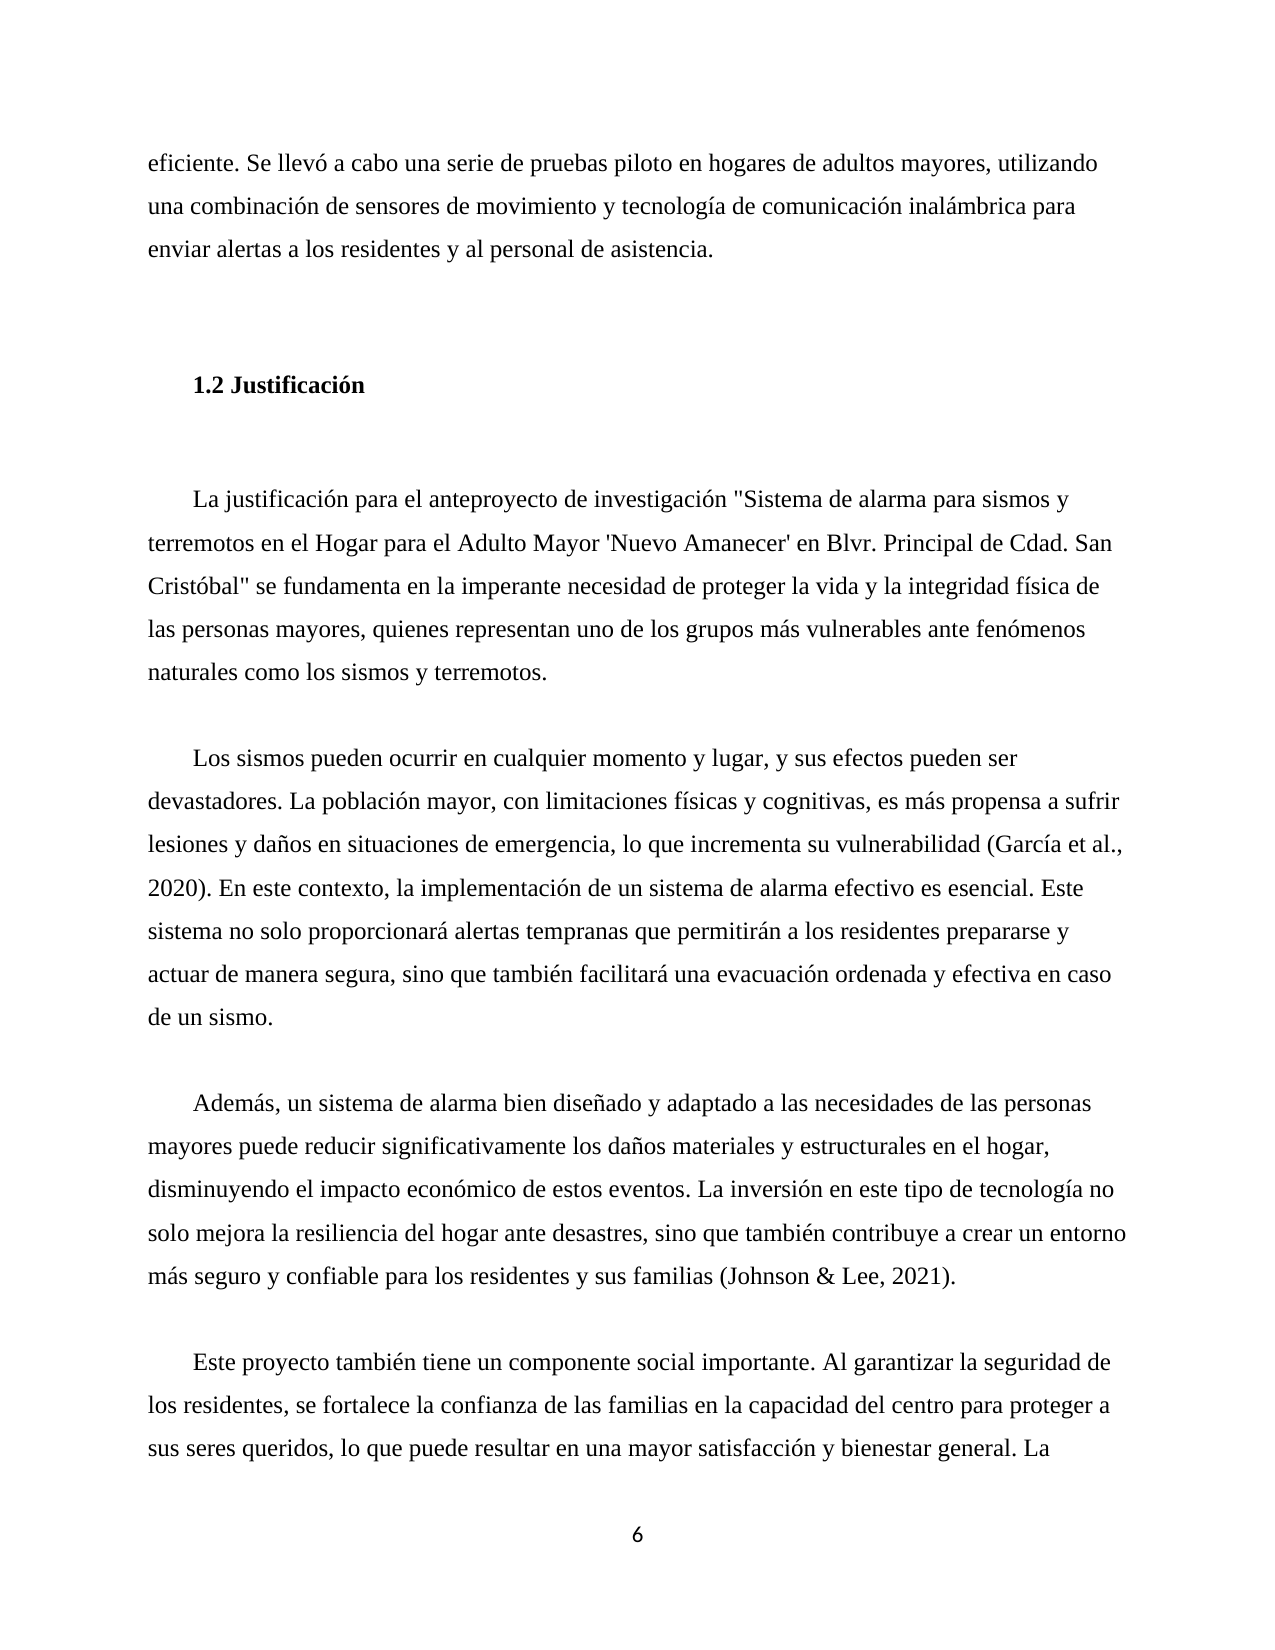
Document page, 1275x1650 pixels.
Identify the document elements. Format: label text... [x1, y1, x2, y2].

text La justificación para el anteproyecto de investigación "Sistema de alarma para sismos y terremotos en el Hogar para el Adulto Mayor 'Nuevo Amanecer' en Blvr. Principal de Cdad. San Cristóbal" se fundamenta en la imperante necesidad de proteger la vida y la integridad física de las personas mayores, quienes representan uno de los grupos más vulnerables ante fenómenos naturales como los sismos y terremotos. [148, 484, 1127, 686]
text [148, 1347, 1127, 1462]
subtitle 1.2 Justificación [148, 370, 1127, 399]
text Los sismos pueden ocurrir en cualquier momento y lugar, y sus efectos pueden ser devastadores. La población mayor, con limitaciones físicas y cognitivas, es más propensa a sufrir lesiones y daños en situaciones de emergencia, lo que incrementa su vulnerabilidad (García et al., 2020). En este contexto, la implementación de un sistema de alarma efectivo es esencial. Este sistema no solo proporcionará alertas tempranas que permitirán a los residentes prepararse y actuar de manera segura, sino que también facilitará una evacuación ordenada y efectiva en caso de un sismo. [148, 743, 1127, 1031]
text Además, un sistema de alarma bien diseñado y adaptado a las necesidades de las personas mayores puede reducir significativamente los daños materiales y estructurales en el hogar, disminuyendo el impacto económico de estos eventos. La inversión en este tipo de tecnología no solo mejora la resiliencia del hogar ante desastres, sino que también contribuye a crear un entorno más seguro y confiable para los residentes y sus familias (Johnson & Lee, 2021). [148, 1088, 1127, 1289]
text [148, 148, 1127, 263]
